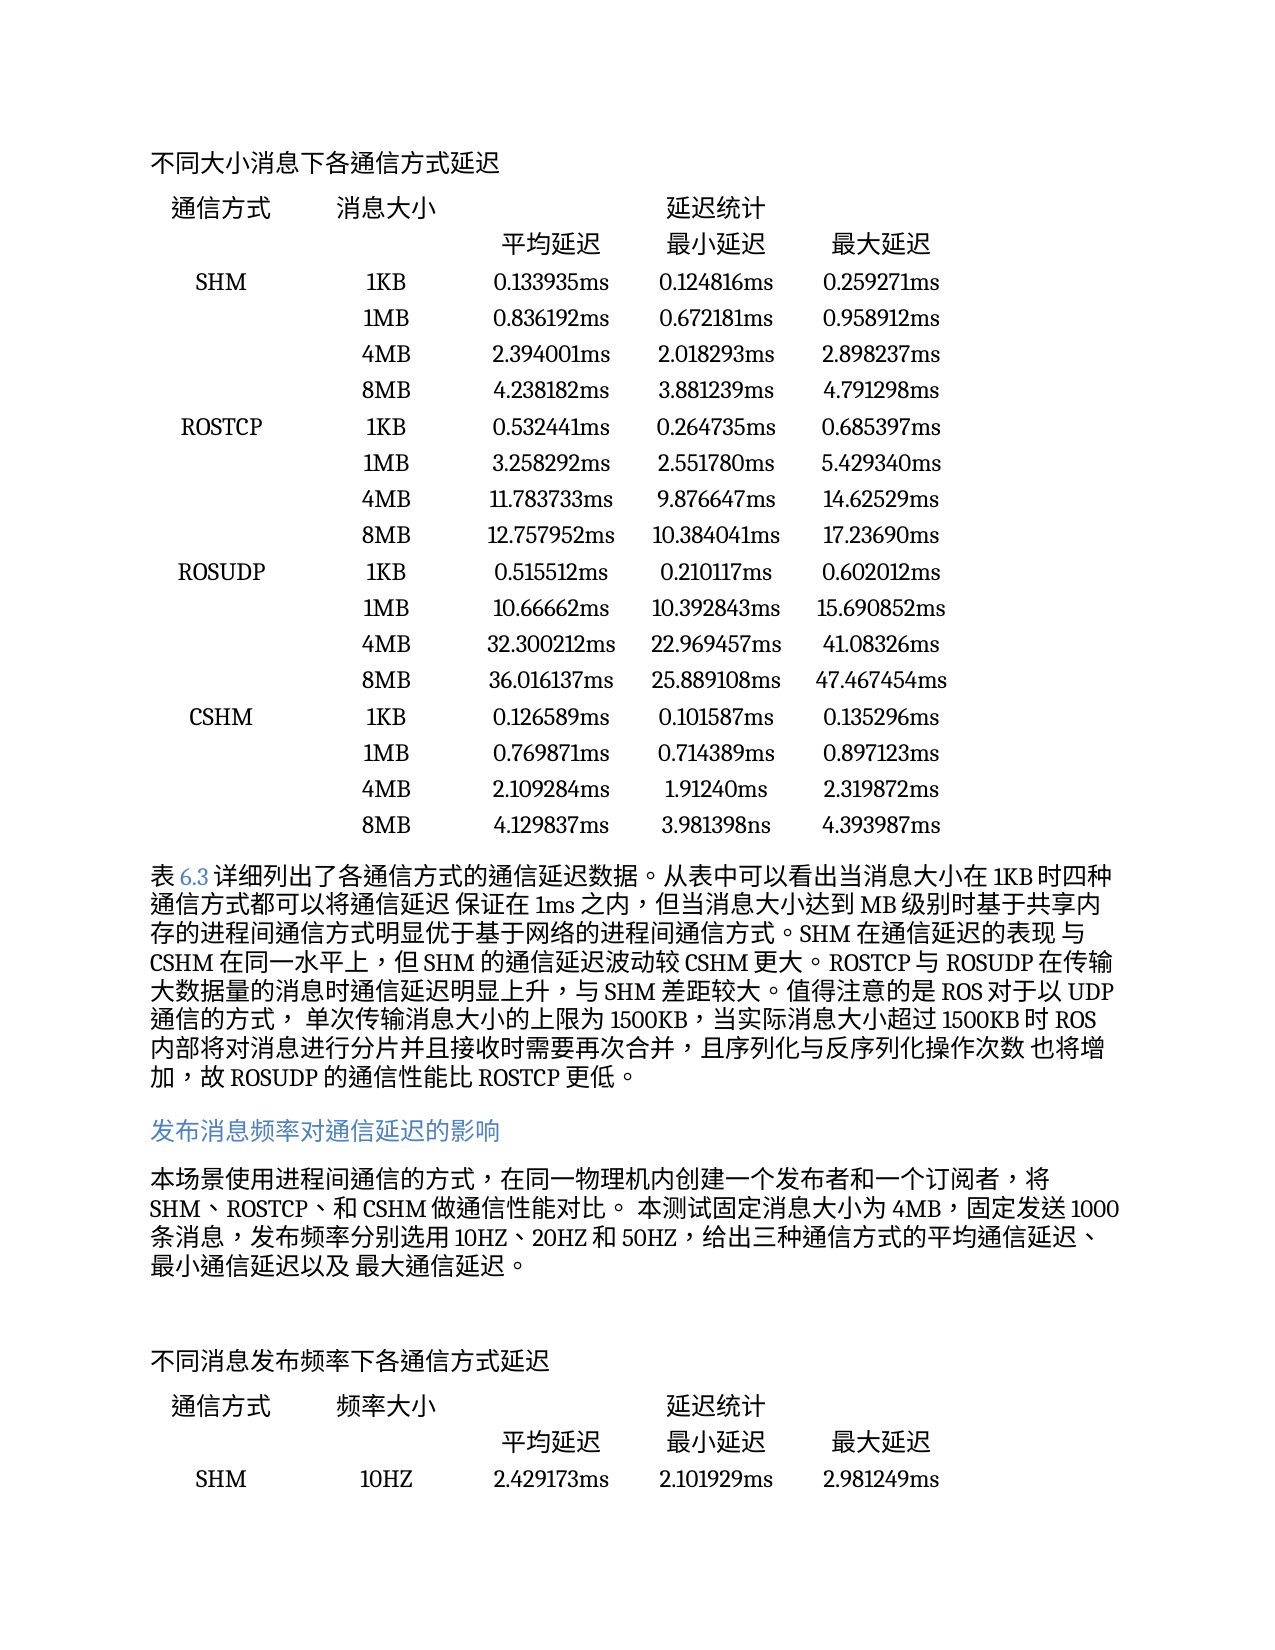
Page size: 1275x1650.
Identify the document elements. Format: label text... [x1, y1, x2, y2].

table_cell 0.958912ms [799, 300, 964, 336]
table_cell 1MB [304, 300, 469, 336]
table_cell 8MB [304, 808, 469, 844]
table_cell 最小延迟 [634, 1425, 799, 1461]
table_cell 0.259271ms [799, 264, 964, 300]
table_cell 1MB [304, 735, 469, 771]
table_cell 22.969457ms [634, 626, 799, 662]
table_cell 4MB [304, 336, 469, 372]
table_cell 0.897123ms [799, 735, 964, 771]
table_cell 36.016137ms [469, 663, 634, 699]
table_cell 1MB [304, 445, 469, 481]
table_cell 0.714389ms [634, 735, 799, 771]
table_cell 25.889108ms [634, 663, 799, 699]
table_cell 3.258292ms [469, 445, 634, 481]
table_cell 1KB [304, 264, 469, 300]
table_header 延迟统计 [469, 1389, 964, 1425]
table_cell 8MB [304, 663, 469, 699]
table_cell 2.319872ms [799, 771, 964, 807]
subtitle 发布消息频率对通信延迟的影响 [150, 1113, 1125, 1147]
table_cell 10.392843ms [634, 590, 799, 626]
table_header 频率大小 [304, 1389, 469, 1461]
text 本场景使用进程间通信的方式，在同一物理机内创建一个发布者和一个订阅者，将SHM、ROSTCP、和CSHM做通信性能对比。 本测试固定消息大小为4MB，固定发送1000条消息，发布频率分别选用10HZ、20HZ和50HZ，给出三种通信方式的平均通信延迟、最小通信延迟以及 最大通信延迟。 [150, 1166, 1125, 1281]
table_header 通信方式 [139, 191, 304, 264]
table_cell 2.101929ms [634, 1461, 799, 1497]
table_cell 0.685397ms [799, 409, 964, 445]
table_cell 4MB [304, 481, 469, 517]
table_cell 1KB [304, 409, 469, 445]
table_cell 3.881239ms [634, 373, 799, 409]
table_cell 0.133935ms [469, 264, 634, 300]
table_cell CSHM [139, 699, 304, 844]
table_cell 15.690852ms [799, 590, 964, 626]
table_cell 4.129837ms [469, 808, 634, 844]
table_cell 4.238182ms [469, 373, 634, 409]
table_cell 8MB [304, 373, 469, 409]
table_cell SHM [139, 1461, 304, 1497]
table_cell 平均延迟 [469, 228, 634, 264]
table_cell 5.429340ms [799, 445, 964, 481]
table_cell 0.101587ms [634, 699, 799, 735]
text 表6.3详细列出了各通信方式的通信延迟数据。从表中可以看出当消息大小在1KB时四种通信方式都可以将通信延迟 保证在1ms之内，但当消息大小达到MB级别时基于共享内存的进程间通信方式明显优于基于网络的进程间通信方式。SHM在通信延迟的表现 与CSHM在同一水平上，但SHM的通信延迟波动较CSHM更大。ROSTCP与ROSUDP在传输大数据量的消息时通信延迟明显上升，与SHM差距较大。值得注意的是ROS对于以UDP通信的方式， 单次传输消息大小的上限为1500KB，当实际消息大小超过1500KB时ROS内部将对消息进行分片并且接收时需要再次合并，且序列化与反序列化操作次数 也将增加，故ROSUDP的通信性能比ROSTCP更低。 [150, 862, 1125, 1092]
table_cell 2.898237ms [799, 336, 964, 372]
table_cell 11.783733ms [469, 481, 634, 517]
table_cell 0.210117ms [634, 554, 799, 590]
table_cell 12.757952ms [469, 518, 634, 554]
table_cell 4MB [304, 771, 469, 807]
table_cell 2.429173ms [469, 1461, 634, 1497]
table_cell 0.602012ms [799, 554, 964, 590]
table_cell 4.791298ms [799, 373, 964, 409]
table_cell SHM [139, 264, 304, 409]
table_cell 0.126589ms [469, 699, 634, 735]
table_cell 2.018293ms [634, 336, 799, 372]
table_cell 2.109284ms [469, 771, 634, 807]
table_cell ROSTCP [139, 409, 304, 554]
table_cell ROSUDP [139, 554, 304, 699]
table_cell 10HZ [304, 1461, 469, 1497]
table_cell 8MB [304, 518, 469, 554]
table_cell 9.876647ms [634, 481, 799, 517]
table_cell 0.264735ms [634, 409, 799, 445]
table_cell 4MB [304, 626, 469, 662]
table_cell 14.62529ms [799, 481, 964, 517]
table_cell 平均延迟 [469, 1425, 634, 1461]
table_cell 2.394001ms [469, 336, 634, 372]
table_header 消息大小 [304, 191, 469, 264]
table_cell 0.836192ms [469, 300, 634, 336]
table_cell 0.532441ms [469, 409, 634, 445]
table_cell 0.515512ms [469, 554, 634, 590]
text 不同消息发布频率下各通信方式延迟 [150, 1347, 1125, 1376]
table_cell 1.91240ms [634, 771, 799, 807]
table_cell 1KB [304, 554, 469, 590]
table_cell 1KB [304, 699, 469, 735]
table_header 通信方式 [139, 1389, 304, 1461]
table_header 延迟统计 [469, 191, 964, 227]
table_cell 最小延迟 [634, 228, 799, 264]
text 不同大小消息下各通信方式延迟 [150, 150, 1125, 179]
table_cell 0.672181ms [634, 300, 799, 336]
table_cell 47.467454ms [799, 663, 964, 699]
table_cell 最大延迟 [799, 1425, 964, 1461]
table_cell 0.124816ms [634, 264, 799, 300]
table_cell 10.66662ms [469, 590, 634, 626]
table_cell 0.135296ms [799, 699, 964, 735]
table_cell 4.393987ms [799, 808, 964, 844]
table_cell 3.981398ns [634, 808, 799, 844]
table_cell 2.551780ms [634, 445, 799, 481]
table_cell 32.300212ms [469, 626, 634, 662]
table_cell 0.769871ms [469, 735, 634, 771]
table_cell 2.981249ms [799, 1461, 964, 1497]
table_cell 41.08326ms [799, 626, 964, 662]
table_cell 10.384041ms [634, 518, 799, 554]
table_cell 1MB [304, 590, 469, 626]
table_cell 最大延迟 [799, 228, 964, 264]
table_cell 17.23690ms [799, 518, 964, 554]
